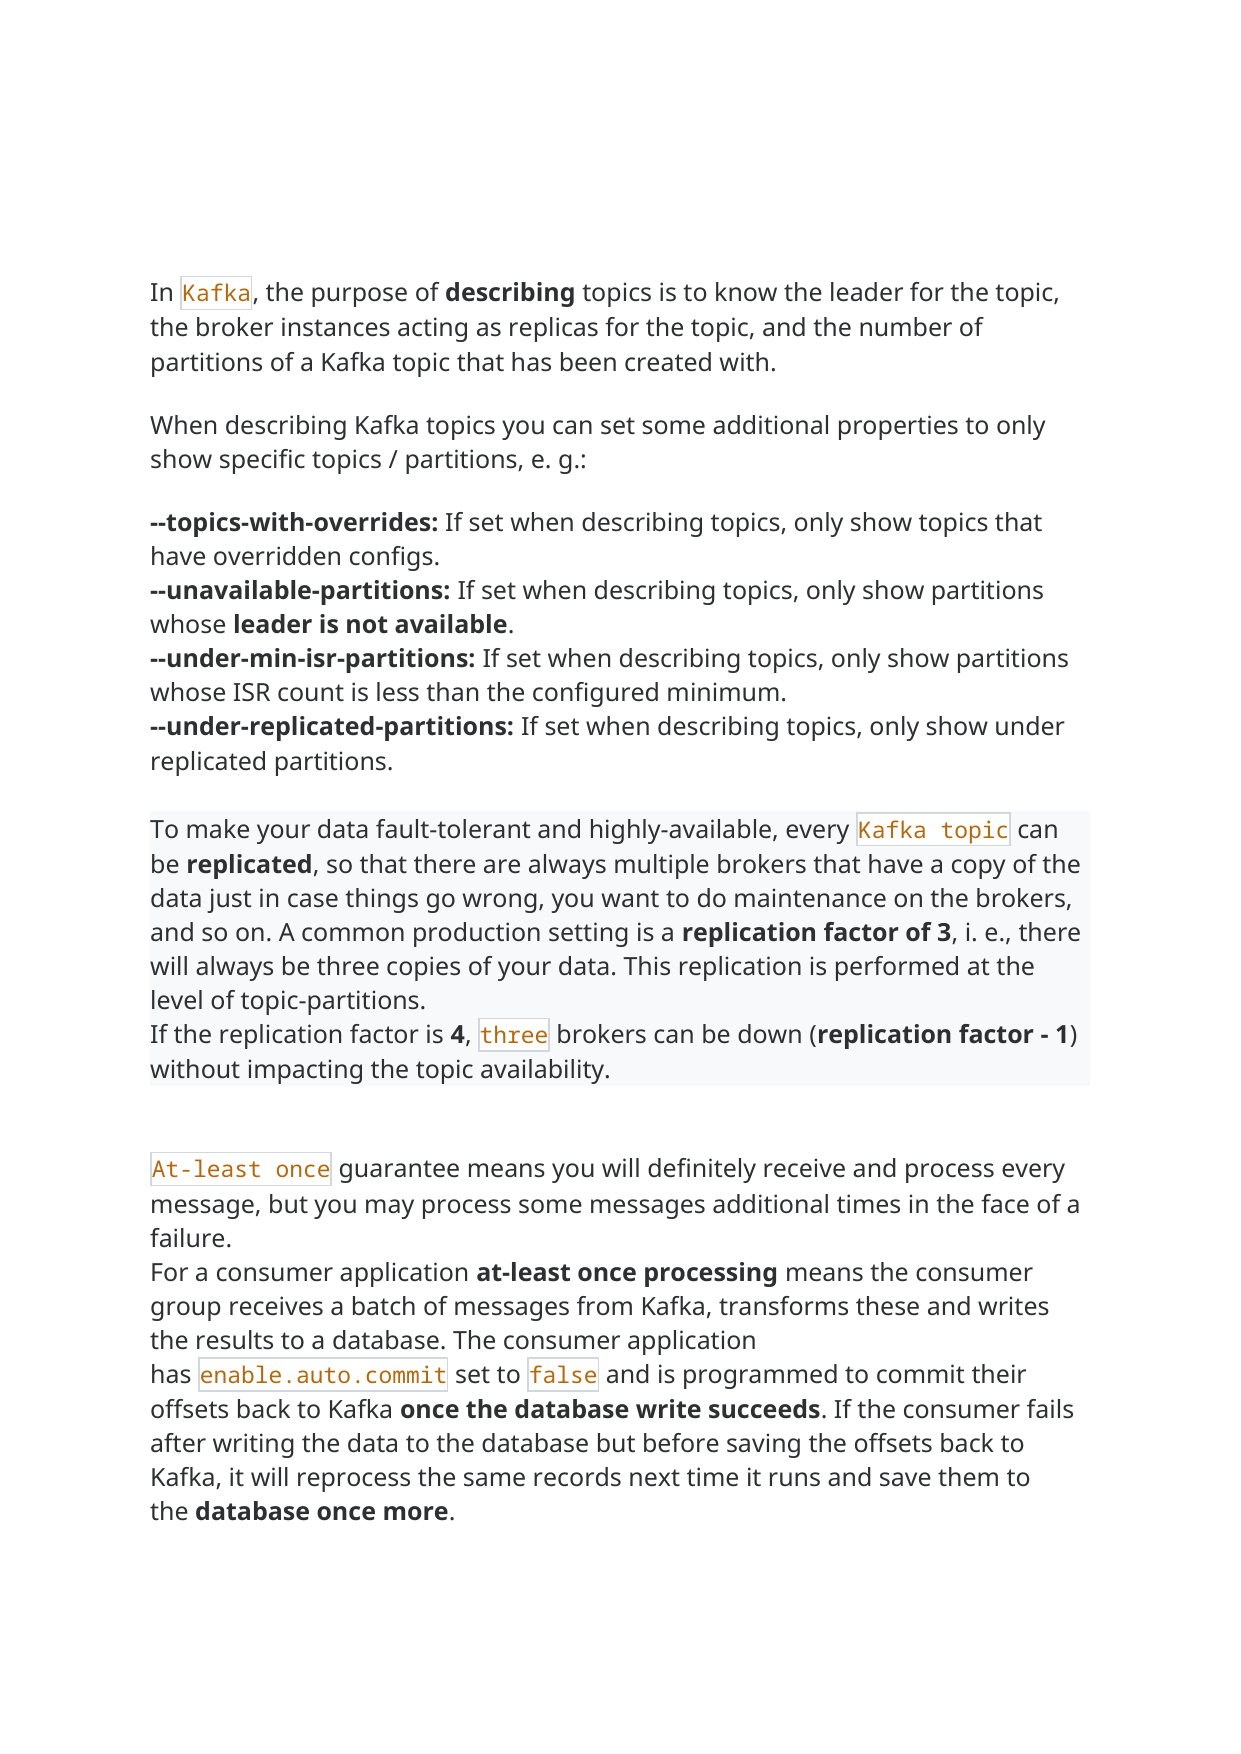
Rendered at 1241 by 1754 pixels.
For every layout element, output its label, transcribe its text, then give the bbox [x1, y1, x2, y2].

text --under-replicated-partitions: If set when describing topics, only show under replicated partitions. [150, 709, 1090, 777]
text --under-min-isr-partitions: If set when describing topics, only show partitions whose ISR count is less than the configured minimum. [150, 641, 1090, 709]
text If the replication factor is 4, three brokers can be down (replication factor - 1) without impacting the topic availability. [150, 1017, 1090, 1086]
text In Kafka, the purpose of describing topics is to know the leader for the topic, the broker instances acting as replicas for the topic, and the number of partitions of a Kafka topic that has been created with. [150, 275, 1090, 378]
text --topics-with-overrides: If set when describing topics, only show topics that have overridden configs. [150, 505, 1090, 573]
text When describing Kafka topics you can set some additional properties to only show specific topics / partitions, e. g.: [150, 407, 1090, 476]
text --unavailable-partitions: If set when describing topics, only show partitions whose leader is not available. [150, 573, 1090, 641]
text For a consumer application at-least once processing means the consumer group receives a batch of messages from Kafka, transforms these and writes the results to a database. The consumer application has enable.auto.commit set to false and is programmed to commit their offsets back to Kafka once the database write succeeds. If the consumer fails after writing the data to the database but before saving the offsets back to Kafka, it will reprocess the same records next time it runs and save them to the database once more. [150, 1254, 1090, 1528]
text To make your data fault-tolerant and highly-available, every Kafka topic can be replicated, so that there are always multiple brokers that have a copy of the data just in case things go wrong, you want to do maintenance on the brokers, and so on. A common production setting is a replication factor of 3, i. e., there will always be three copies of your data. This replication is performed at the level of topic-partitions. [150, 811, 1090, 1017]
text At-least once guarantee means you will definitely receive and process every message, but you may process some messages additional times in the face of a failure. [150, 1151, 1090, 1254]
